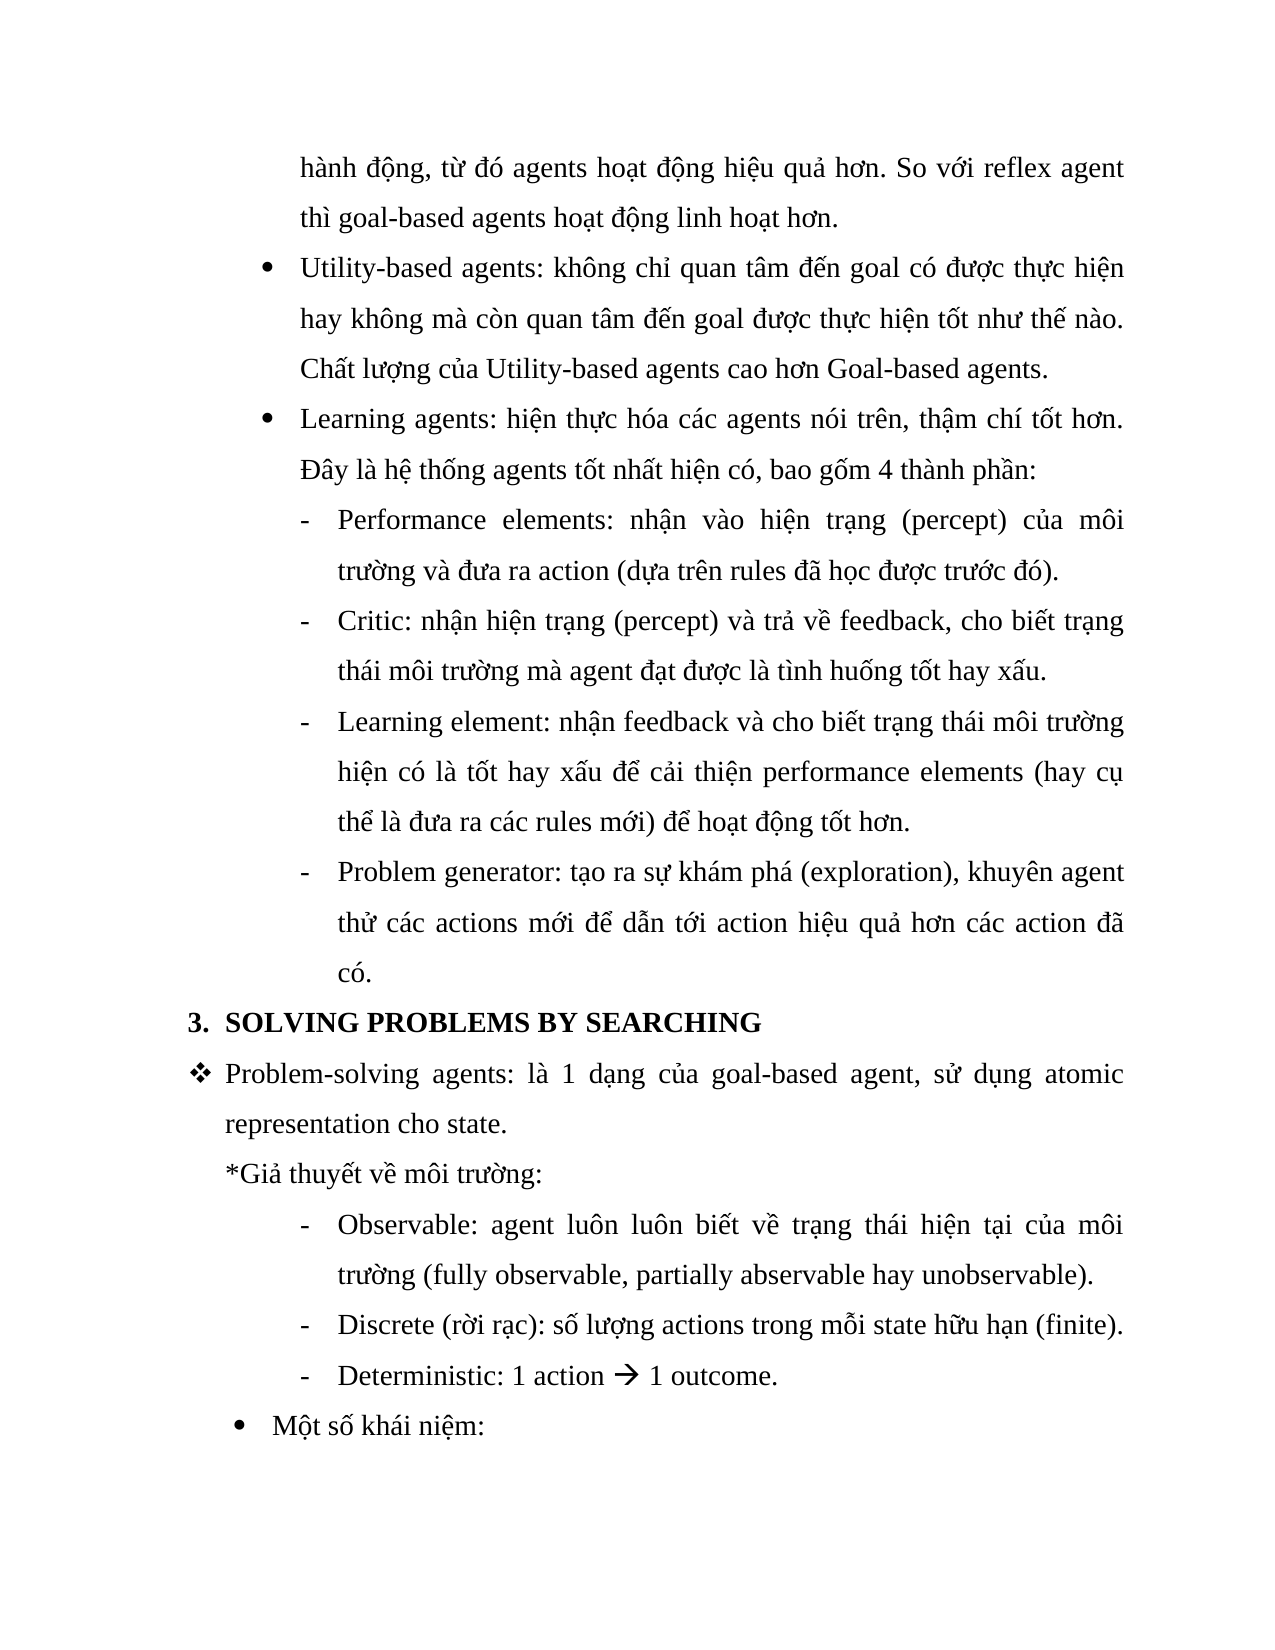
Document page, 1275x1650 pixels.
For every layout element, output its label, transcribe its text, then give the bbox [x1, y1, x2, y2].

list *Giả thuyết về môi trường: [225, 1157, 1125, 1190]
list Discrete (rời rạc): số lượng actions trong mỗi state hữu hạn (finite). [300, 1307, 1125, 1341]
list Learning agents: hiện thực hóa các agents nói trên, thậm chí tốt hơn. Đây là hệ thống agents tốt nhất hiện có, bao gốm 4 thành phần: [262, 402, 1125, 486]
list Critic: nhận hiện trạng (percept) và trả về feedback, cho biết trạng thái môi trường mà agent đạt được là tình huống tốt hay xấu. [300, 603, 1125, 687]
list Problem generator: tạo ra sự khám phá (exploration), khuyên agent thử các actions mới để dẫn tới action hiệu quả hơn các action đã có. [300, 854, 1125, 989]
list Utility-based agents: không chỉ quan tâm đến goal có được thực hiện hay không mà còn quan tâm đến goal được thực hiện tốt như thế nào. Chất lượng của Utility-based agents cao hơn Goal-based agents. [262, 251, 1125, 385]
list Performance elements: nhận vào hiện trạng (percept) của môi trường và đưa ra action (dựa trên rules đã học được trước đó). [300, 502, 1125, 586]
list Một số khái niệm: [234, 1408, 1125, 1442]
list Problem-solving agents: là 1 dạng của goal-based agent, sử dụng atomic representation cho state. [187, 1056, 1125, 1140]
list Learning element: nhận feedback và cho biết trạng thái môi trường hiện có là tốt hay xấu để cải thiện performance elements (hay cụ thể là đưa ra các rules mới) để hoạt động tốt hơn. [300, 704, 1125, 838]
list Deterministic: 1 action 1 outcome. [300, 1358, 1125, 1391]
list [262, 150, 1125, 234]
subtitle SOLVING PROBLEMS BY SEARCHING [187, 1006, 1125, 1039]
list Observable: agent luôn luôn biết về trạng thái hiện tại của môi trường (fully observable, partially abservable hay unobservable). [300, 1207, 1125, 1291]
